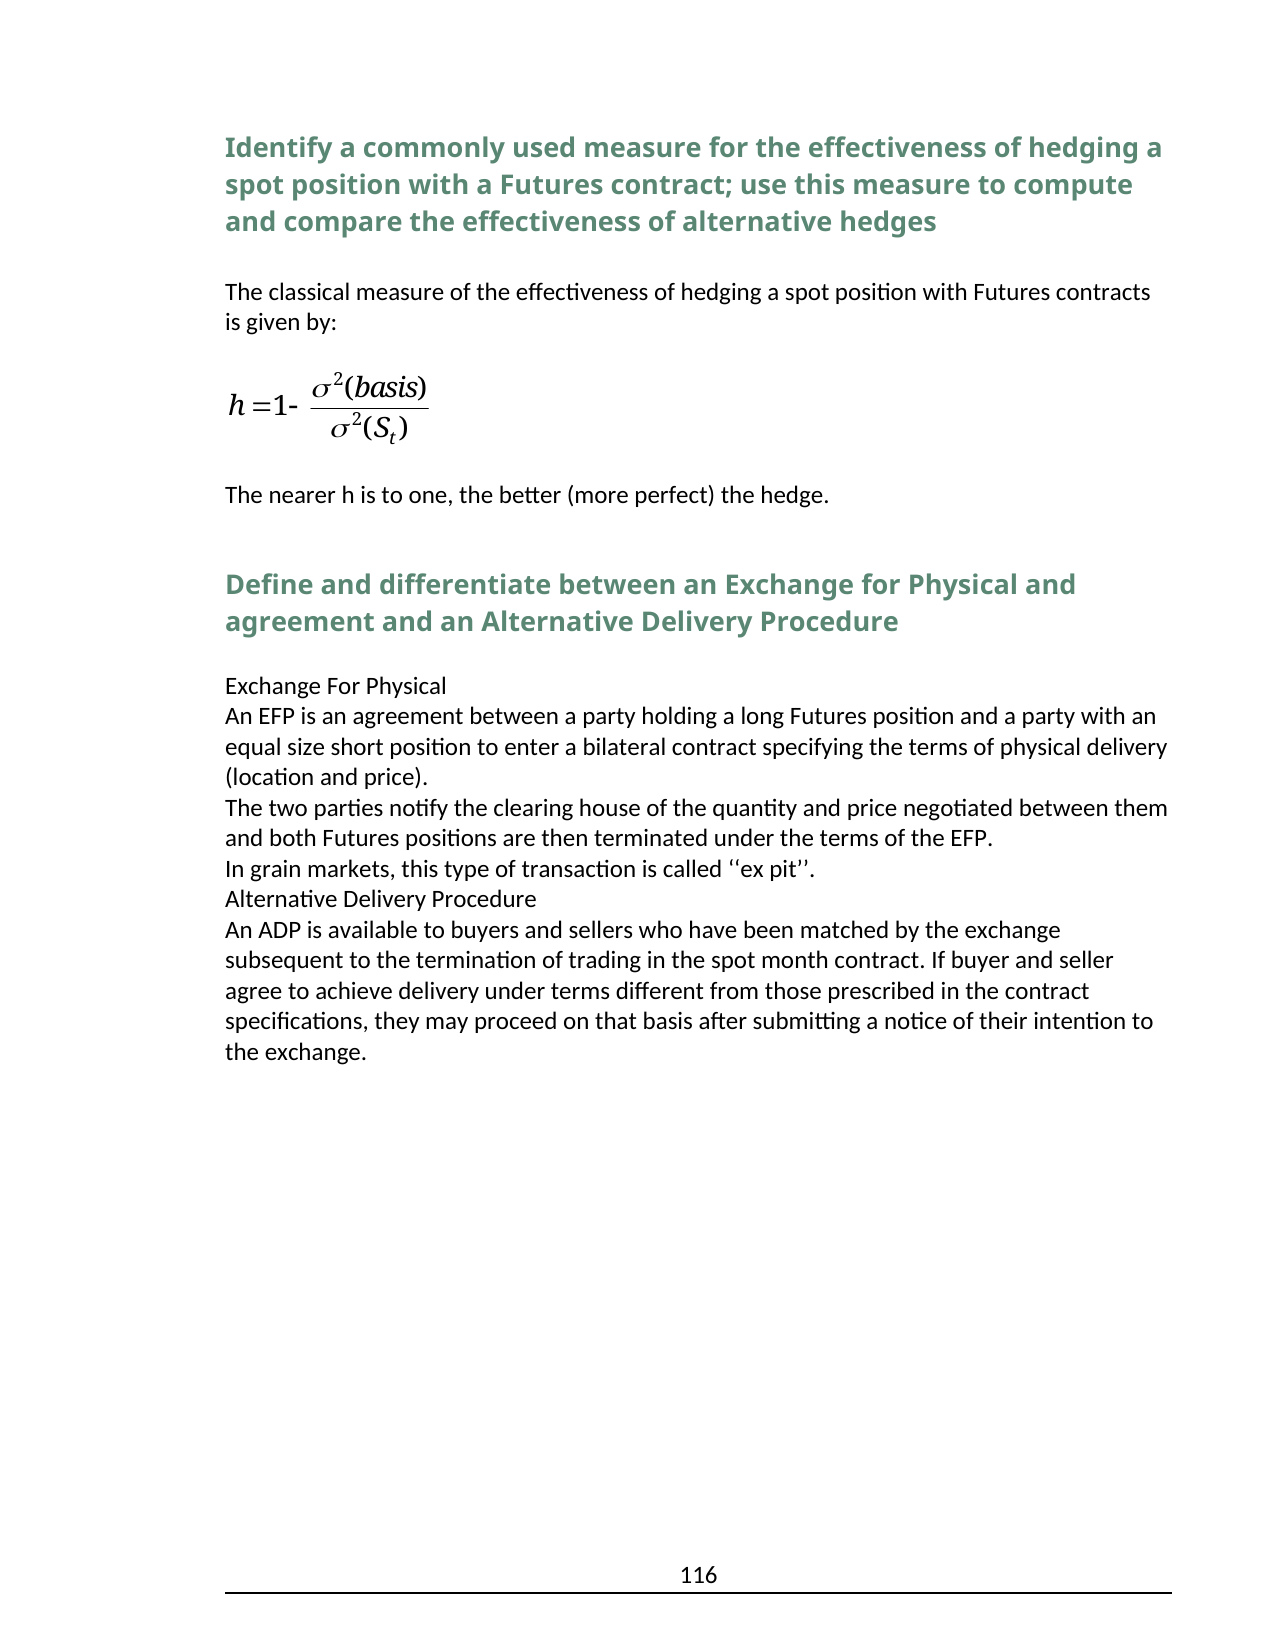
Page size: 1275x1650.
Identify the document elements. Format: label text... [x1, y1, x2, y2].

subtitle Identify a commonly used measure for the effectiveness of hedging a spot position with a Futures contract; use this measure to compute and compare the effectiveness of alternative hedges [225, 128, 1172, 276]
subtitle Define and differentiate between an Exchange for Physical and agreement and an Alternative Delivery Procedure [225, 566, 1172, 639]
text Exchange For Physical [225, 670, 1172, 700]
text The nearer h is to one, the better (more perfect) the hedge. [225, 449, 1172, 510]
text An ADP is available to buyers and sellers who have been matched by the exchange subsequent to the termination of trading in the spot month contract. If buyer and seller agree to achieve delivery under terms different from those prescribed in the contract specifications, they may proceed on that basis after submitting a notice of their intention to the exchange. [225, 914, 1172, 1067]
text An EFP is an agreement between a party holding a long Futures position and a party with an equal size short position to enter a bilateral contract specifying the terms of physical delivery (location and price). [225, 700, 1172, 792]
text The two parties notify the clearing house of the quantity and price negotiated between them and both Futures positions are then terminated under the terms of the EFP. [225, 792, 1172, 853]
text In grain markets, this type of transaction is called ‘‘ex pit’’. [225, 853, 1172, 883]
text Alternative Delivery Procedure [225, 883, 1172, 914]
text The classical measure of the effectiveness of hedging a spot position with Futures contracts is given by: [225, 276, 1172, 368]
